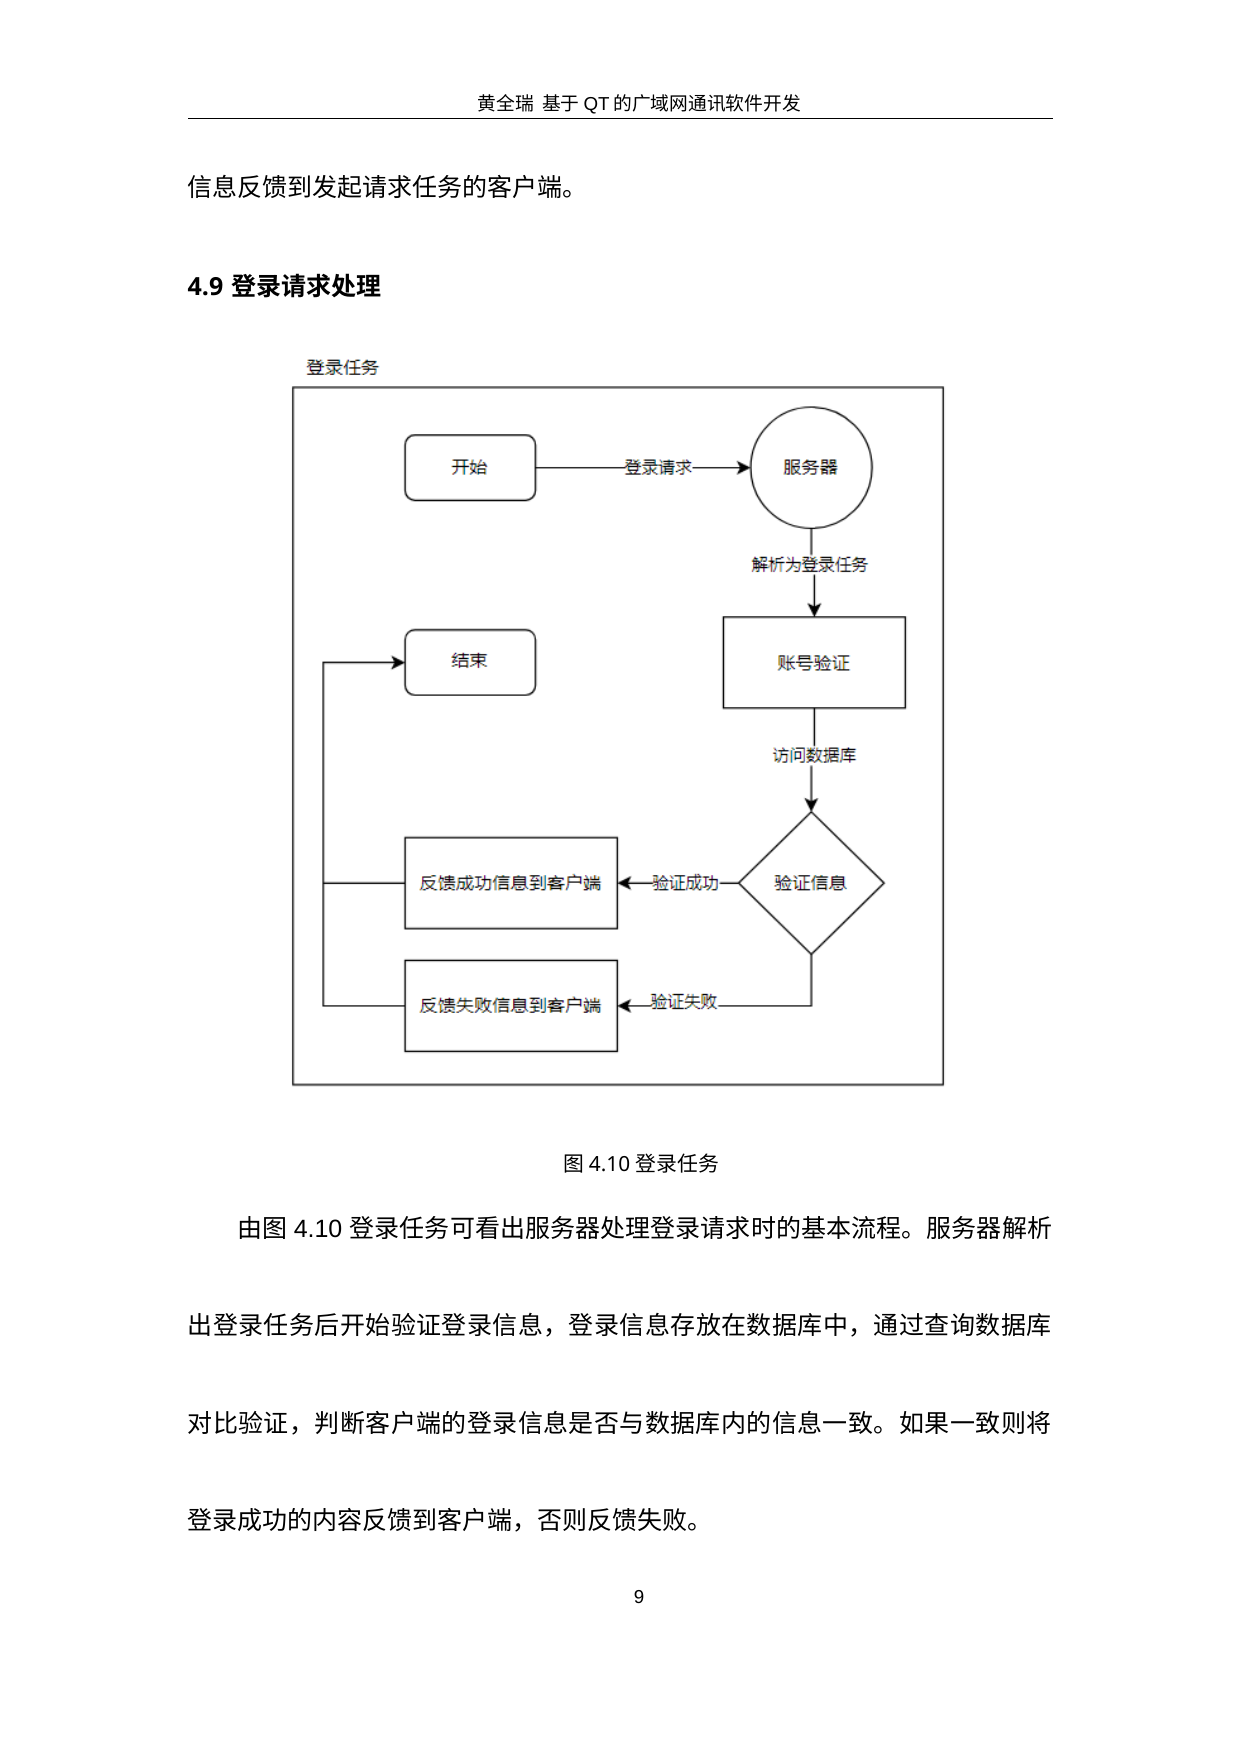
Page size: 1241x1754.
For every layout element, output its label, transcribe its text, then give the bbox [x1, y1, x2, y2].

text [187, 153, 1053, 218]
picture [272, 351, 968, 1109]
subtitle 登录请求处理 [187, 252, 1053, 317]
